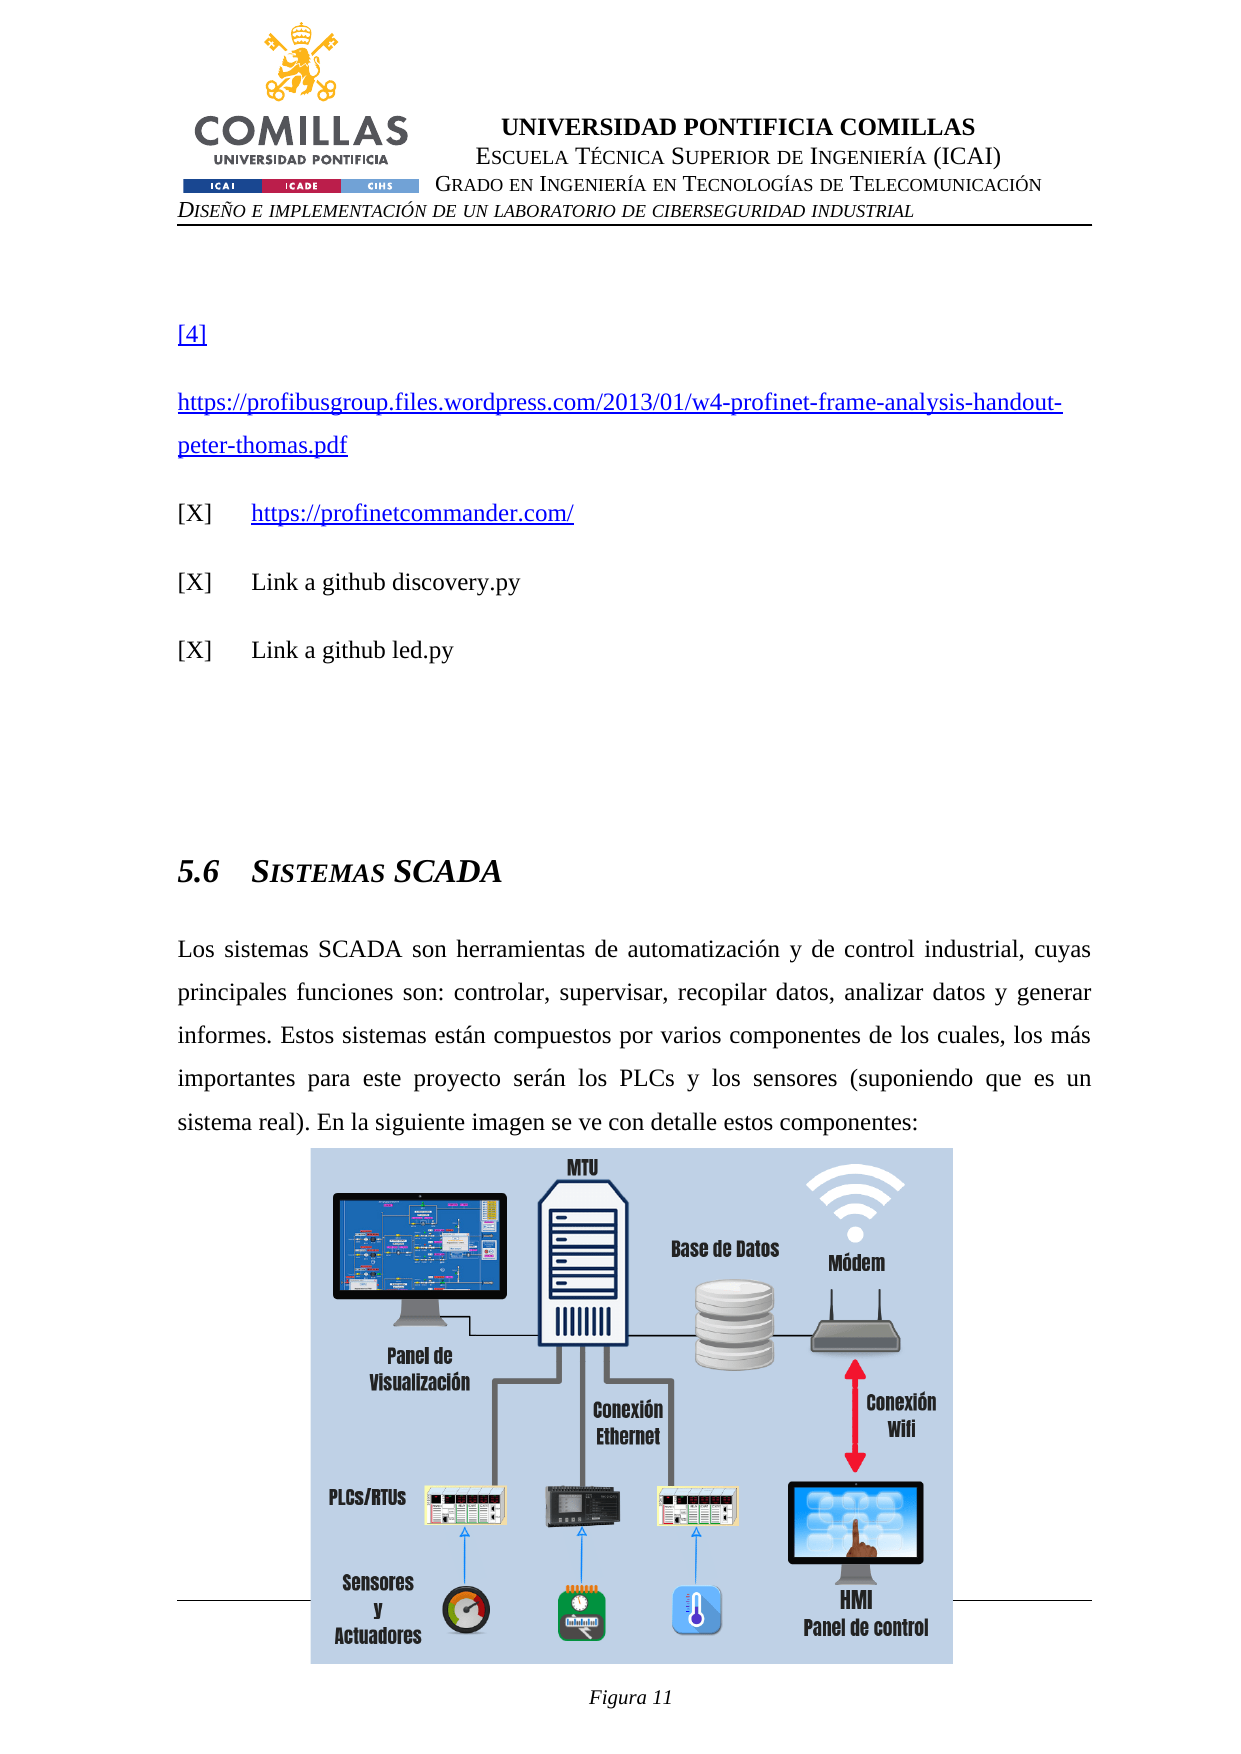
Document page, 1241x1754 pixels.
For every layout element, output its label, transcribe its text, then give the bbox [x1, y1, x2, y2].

text [X] Link a github led.py [177, 635, 1092, 663]
subtitle Sistemas SCADA [177, 852, 1092, 890]
text https://profibusgroup.files.wordpress.com/2013/01/w4-profinet-frame-analysis-handout-peter-thomas.pdf [177, 387, 1092, 459]
text [4] [177, 319, 1092, 348]
text Los sistemas SCADA son herramientas de automatización y de control industrial, cuyas principales funciones son: controlar, supervisar, recopilar datos, analizar datos y generar informes. Estos sistemas están compuestos por varios componentes de los cuales, los más importantes para este proyecto serán los PLCs y los sensores (suponiendo que es un sistema real). En la siguiente imagen se ve con detalle estos componentes: [177, 934, 1092, 1135]
picture [310, 1148, 953, 1664]
text [X] Link a github discovery.py [177, 567, 1092, 595]
text [X] https://profinetcommander.com/ [177, 498, 1092, 527]
